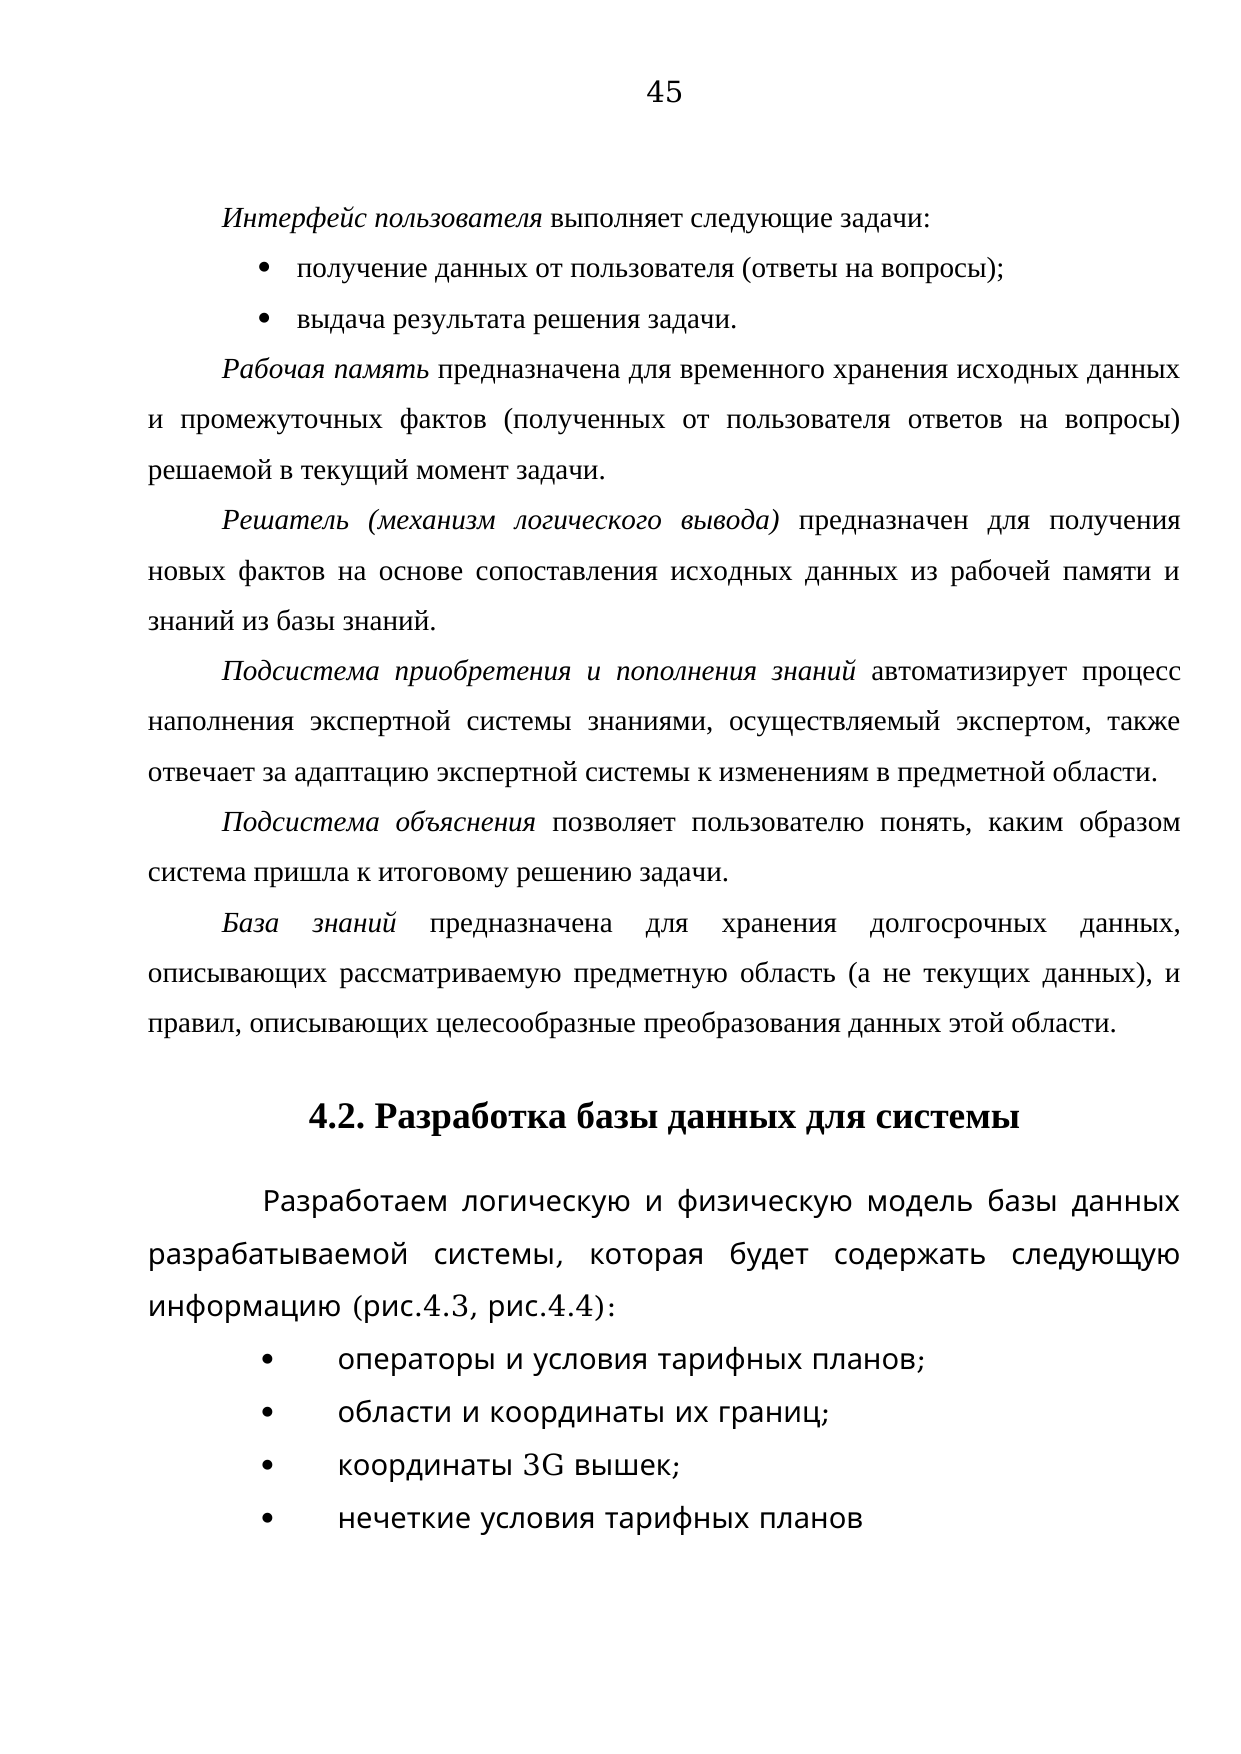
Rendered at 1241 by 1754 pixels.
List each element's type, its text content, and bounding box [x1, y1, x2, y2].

text Разработаем логическую и физическую модель базы данных разрабатываемой системы, которая будет содержать следующую информацию (рис.4.3, рис.4.4): [148, 1183, 1181, 1323]
list нечеткие условия тарифных планов [205, 1499, 1181, 1534]
list получение данных от пользователя (ответы на вопросы); [259, 251, 1181, 284]
subtitle 4.2. Разработка базы данных для системы [148, 1093, 1181, 1136]
text Решатель (механизм логического вывода) предназначен для получения новых фактов на основе сопоставления исходных данных из рабочей памяти и знаний из базы знаний. [148, 502, 1181, 636]
list выдача результата решения задачи. [259, 301, 1181, 334]
list операторы и условия тарифных планов; [205, 1340, 1181, 1376]
text Интерфейс пользователя выполняет следующие задачи: [148, 200, 1181, 234]
text Подсистема приобретения и пополнения знаний автоматизирует процесс наполнения экспертной системы знаниями, осуществляемый экспертом, также отвечает за адаптацию экспертной системы к изменениям в предметной области. [148, 653, 1181, 787]
list координаты 3G вышек; [205, 1446, 1181, 1482]
text База знаний предназначена для хранения долгосрочных данных, описывающих рассматриваемую предметную область (а не текущих данных), и правил, описывающих целесообразные преобразования данных этой области. [148, 905, 1181, 1039]
text Рабочая память предназначена для временного хранения исходных данных и промежуточных фактов (полученных от пользователя ответов на вопросы) решаемой в текущий момент задачи. [148, 351, 1181, 486]
list области и координаты их границ; [205, 1393, 1181, 1429]
text Подсистема объяснения позволяет пользователю понять, каким образом система пришла к итоговому решению задачи. [148, 804, 1181, 888]
